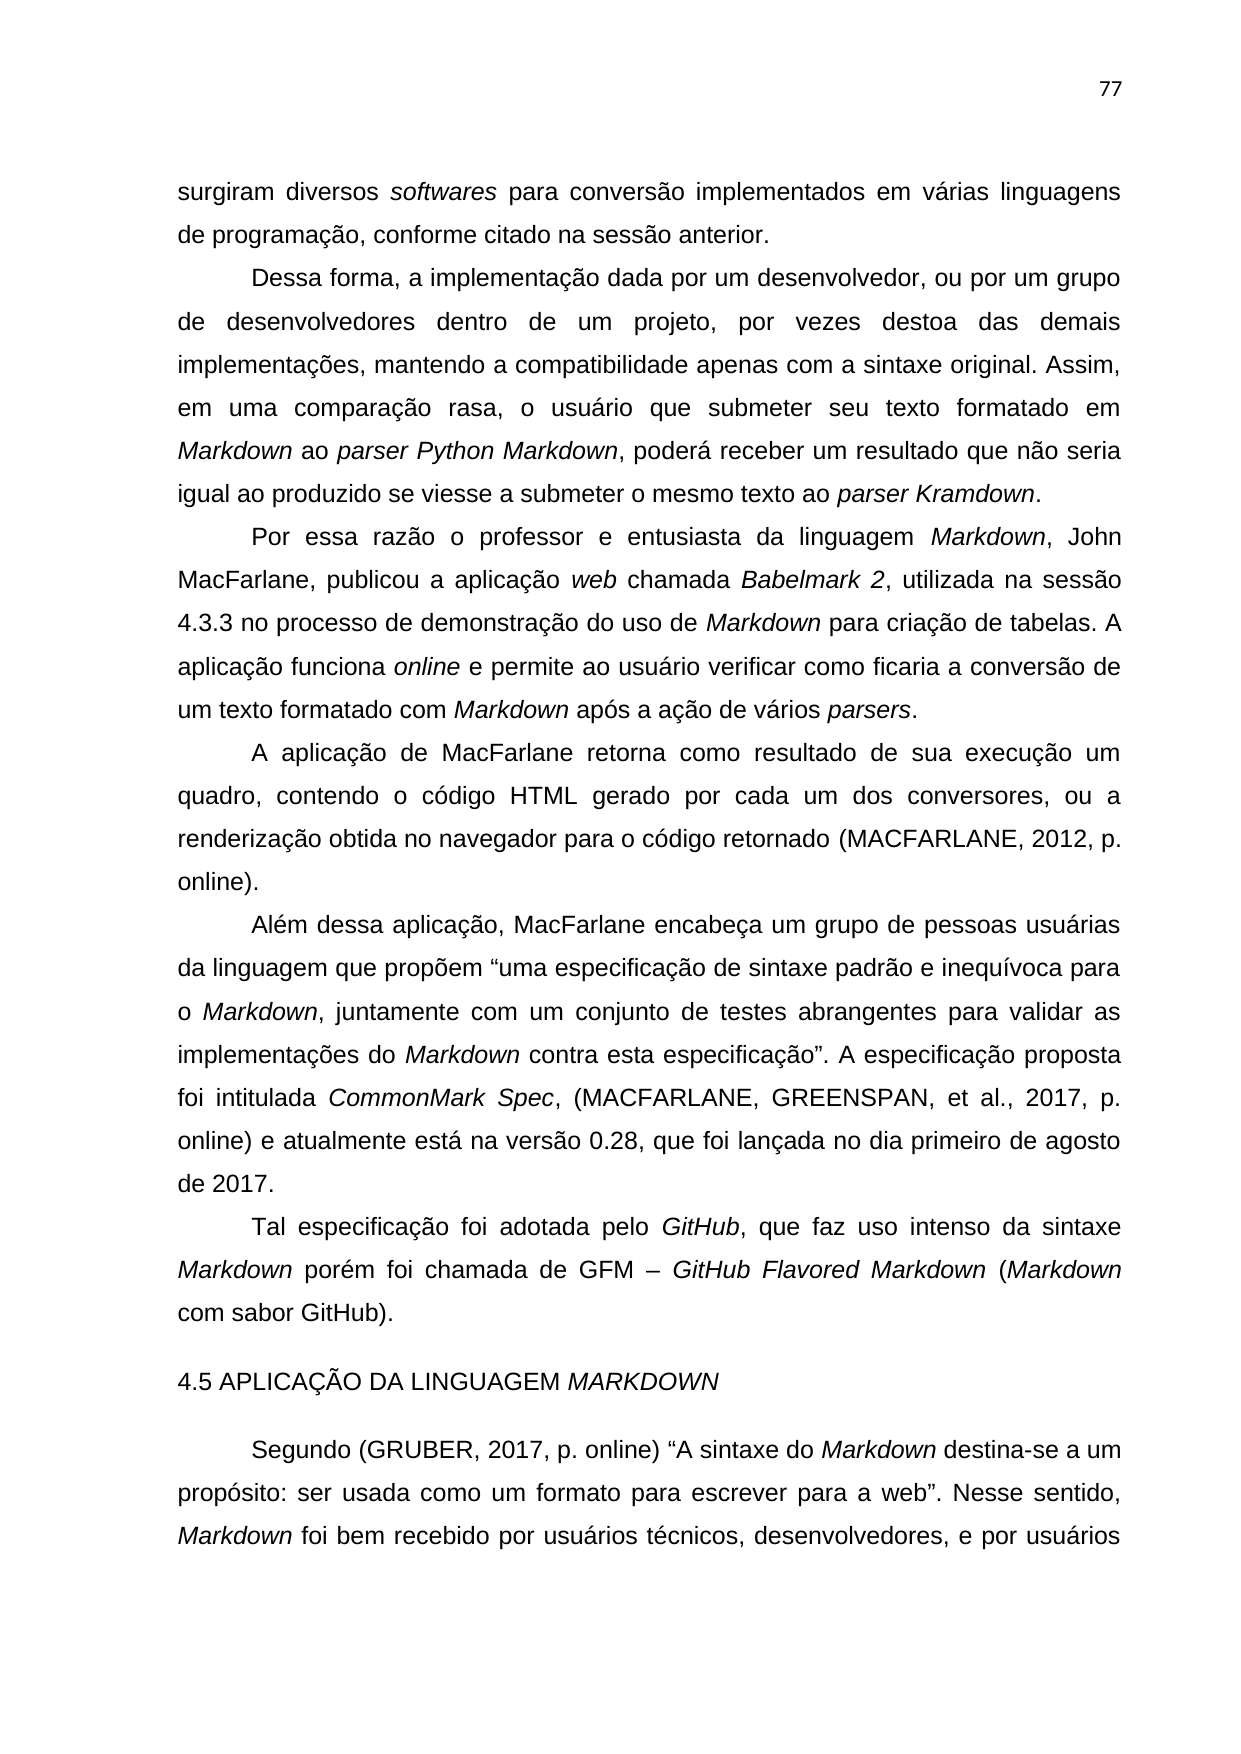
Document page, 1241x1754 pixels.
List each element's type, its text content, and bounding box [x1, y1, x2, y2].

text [177, 1435, 1122, 1550]
text APLICAÇÃO DA LINGUAGEM MARKDOWN [177, 1367, 1122, 1395]
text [177, 177, 1122, 249]
text Além dessa aplicação, MacFarlane encabeça um grupo de pessoas usuárias da linguagem que propõem “uma especificação de sintaxe padrão e inequívoca para o Markdown, juntamente com um conjunto de testes abrangentes para validar as implementações do Markdown contra esta especificação”. A especificação proposta foi intitulada CommonMark Spec, e atualmente está na versão 0.28, que foi lançada no dia primeiro de agosto de 2017. [177, 910, 1122, 1198]
text A aplicação de MacFarlane retorna como resultado de sua execução um quadro, contendo o código HTML gerado por cada um dos conversores, ou a renderização obtida no navegador para o código retornado . [177, 738, 1122, 896]
text Por essa razão o professor e entusiasta da linguagem Markdown, John MacFarlane, publicou a aplicação web chamada Babelmark 2, utilizada na sessão 4.3.3 no processo de demonstração do uso de Markdown para criação de tabelas. A aplicação funciona online e permite ao usuário verificar como ficaria a conversão de um texto formatado com Markdown após a ação de vários parsers. [177, 522, 1122, 723]
text Tal especificação foi adotada pelo GitHub, que faz uso intenso da sintaxe Markdown porém foi chamada de GFM – GitHub Flavored Markdown (Markdown com sabor GitHub). [177, 1212, 1122, 1327]
text Dessa forma, a implementação dada por um desenvolvedor, ou por um grupo de desenvolvedores dentro de um projeto, por vezes destoa das demais implementações, mantendo a compatibilidade apenas com a sintaxe original. Assim, em uma comparação rasa, o usuário que submeter seu texto formatado em Markdown ao parser Python Markdown, poderá receber um resultado que não seria igual ao produzido se viesse a submeter o mesmo texto ao parser Kramdown. [177, 263, 1122, 508]
